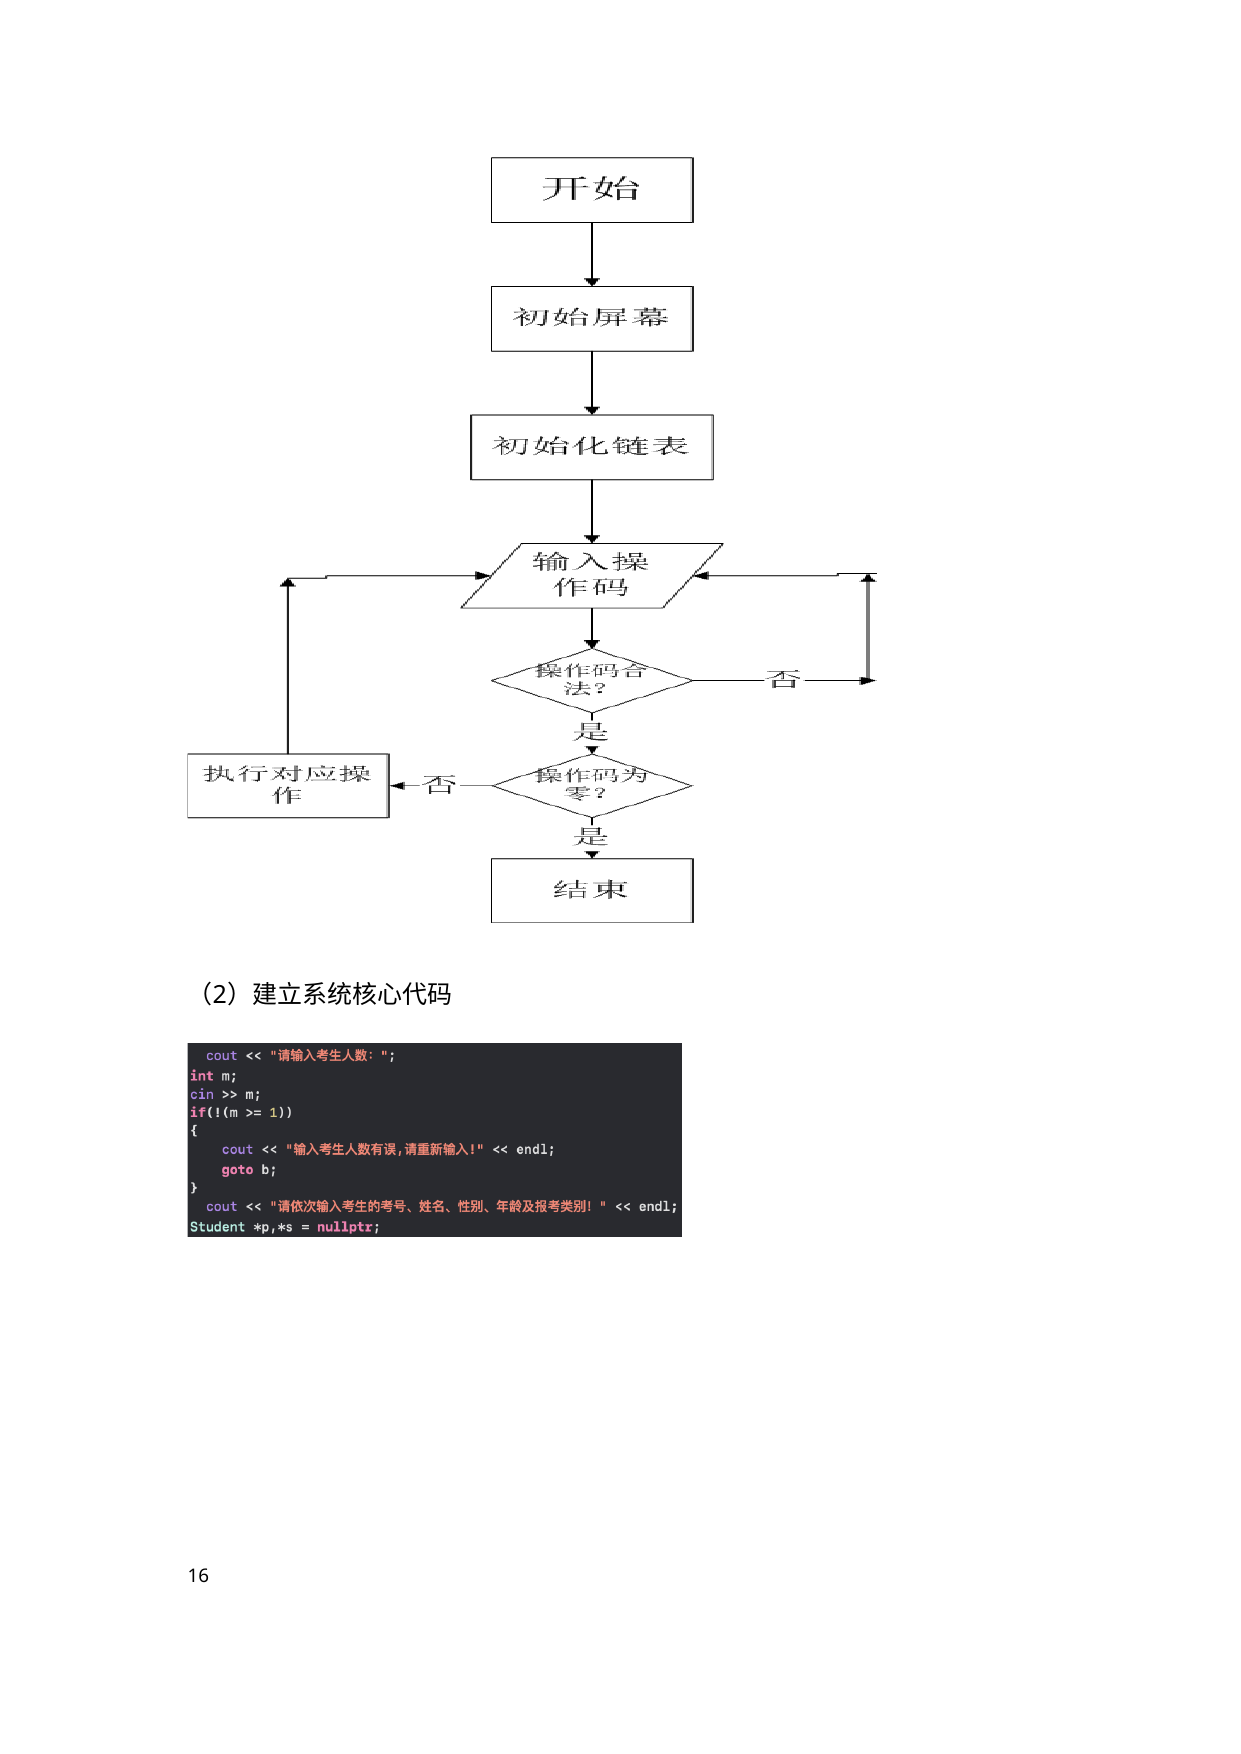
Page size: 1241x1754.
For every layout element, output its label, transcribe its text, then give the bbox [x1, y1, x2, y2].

picture [187, 157, 877, 923]
picture [187, 1043, 682, 1237]
subtitle （2）建立系统核心代码 [187, 960, 1053, 1025]
